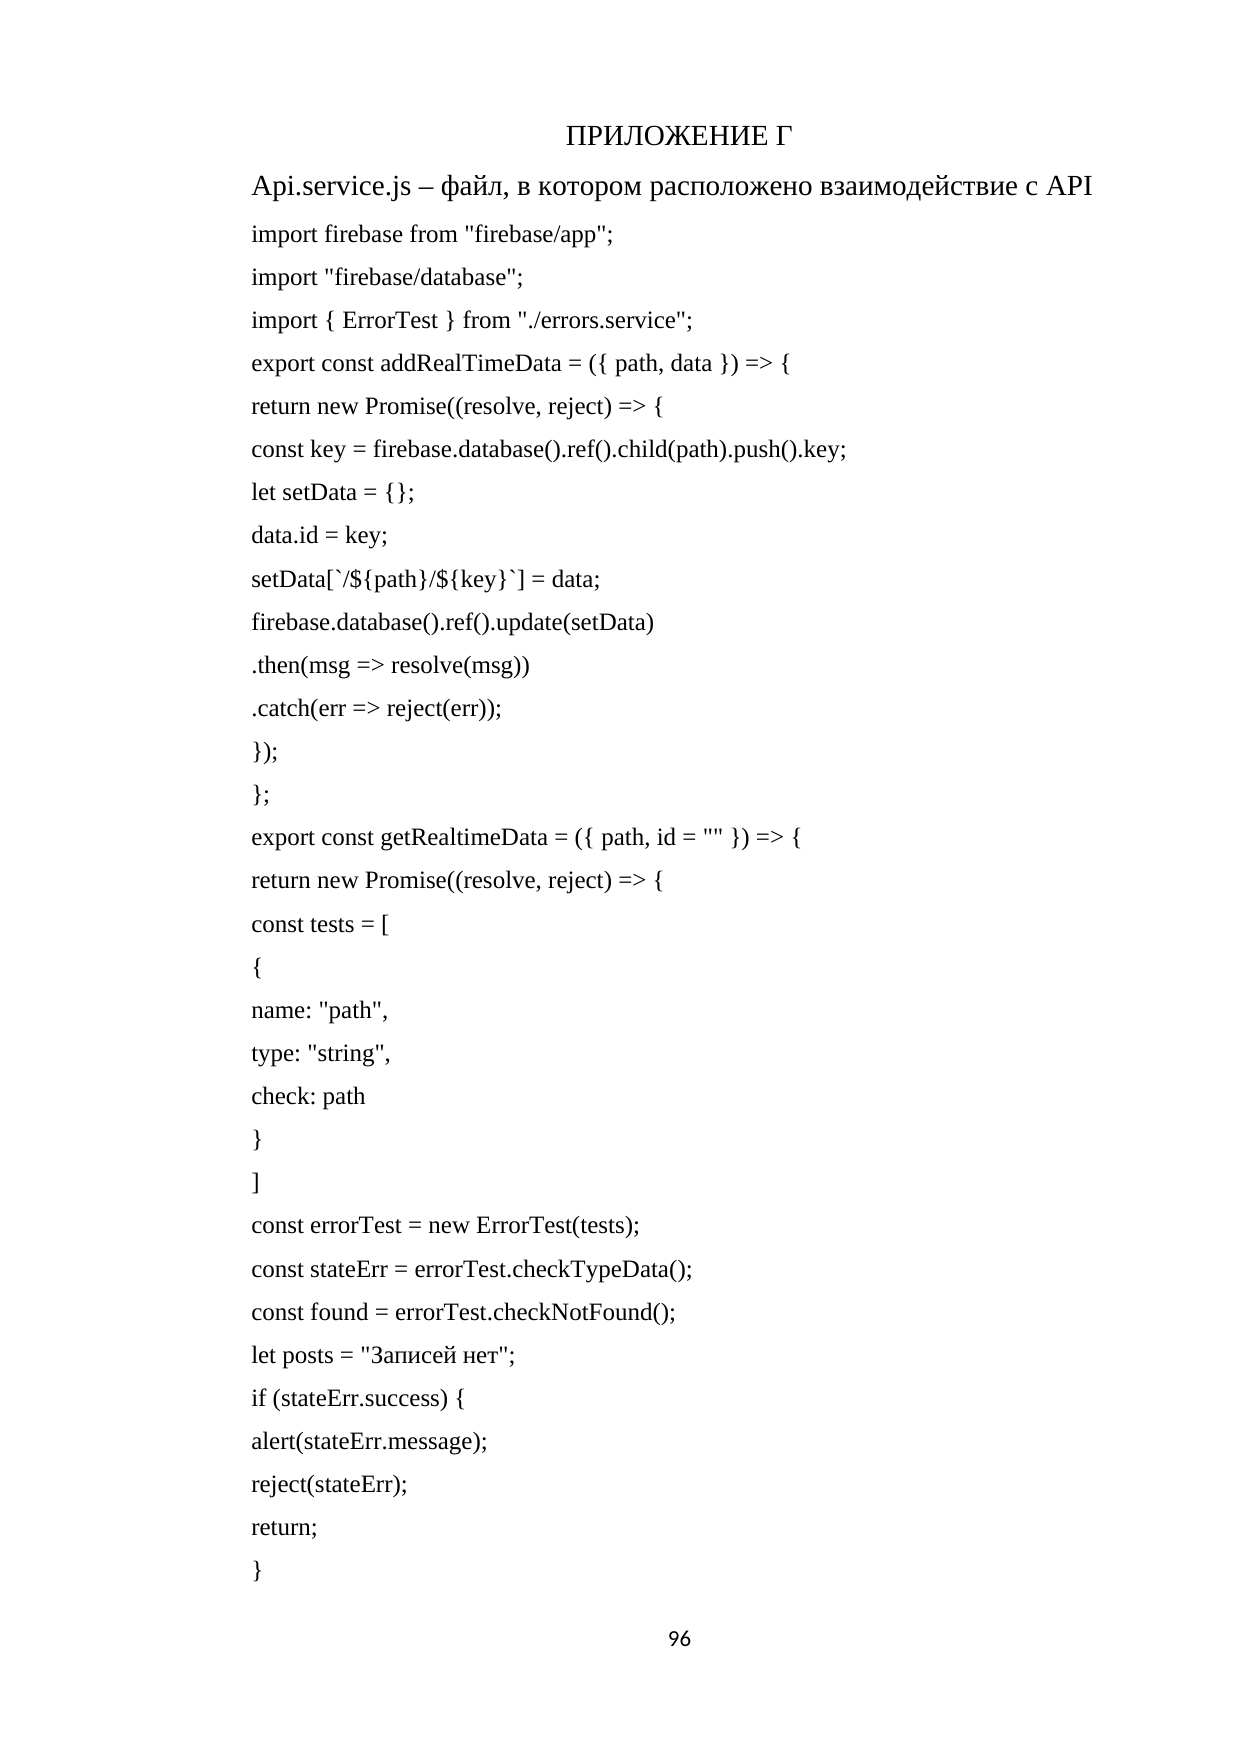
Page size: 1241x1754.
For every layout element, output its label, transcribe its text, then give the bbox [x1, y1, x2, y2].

text return new Promise((resolve, reject) => { [177, 391, 1181, 420]
text const found = errorTest.checkNotFound(); [177, 1297, 1181, 1326]
text } [177, 1556, 1181, 1584]
text type: "string", [177, 1038, 1181, 1067]
text Api.service.js – файл, в котором расположено взаимодействие с API [177, 168, 1181, 202]
text let posts = "Записей нет"; [177, 1340, 1181, 1369]
text import "firebase/database"; [177, 262, 1181, 291]
text name: "path", [177, 995, 1181, 1024]
text reject(stateErr); [177, 1469, 1181, 1498]
text import { ErrorTest } from "./errors.service"; [177, 305, 1181, 334]
text setData[`/${path}/${key}`] = data; [177, 564, 1181, 592]
text firebase.database().ref().update(setData) [177, 607, 1181, 636]
text return new Promise((resolve, reject) => { [177, 866, 1181, 894]
text { [177, 952, 1181, 981]
text export const getRealtimeData = ({ path, id = "" }) => { [177, 822, 1181, 851]
text }); [177, 736, 1181, 765]
text if (stateErr.success) { [177, 1383, 1181, 1412]
text ] [177, 1167, 1181, 1196]
text .then(msg => resolve(msg)) [177, 650, 1181, 679]
text const key = firebase.database().ref().child(path).push().key; [177, 434, 1181, 463]
subtitle ПРИЛОЖЕНИЕ Г [177, 118, 1181, 152]
text } [177, 1124, 1181, 1153]
text const tests = [ [177, 909, 1181, 937]
text data.id = key; [177, 521, 1181, 549]
text check: path [177, 1081, 1181, 1110]
text import firebase from "firebase/app"; [177, 219, 1181, 247]
text .catch(err => reject(err)); [177, 693, 1181, 722]
text const stateErr = errorTest.checkTypeData(); [177, 1254, 1181, 1282]
text }; [177, 779, 1181, 808]
text let setData = {}; [177, 477, 1181, 506]
text return; [177, 1512, 1181, 1541]
text export const addRealTimeData = ({ path, data }) => { [177, 348, 1181, 377]
text const errorTest = new ErrorTest(tests); [177, 1211, 1181, 1239]
text alert(stateErr.message); [177, 1426, 1181, 1455]
